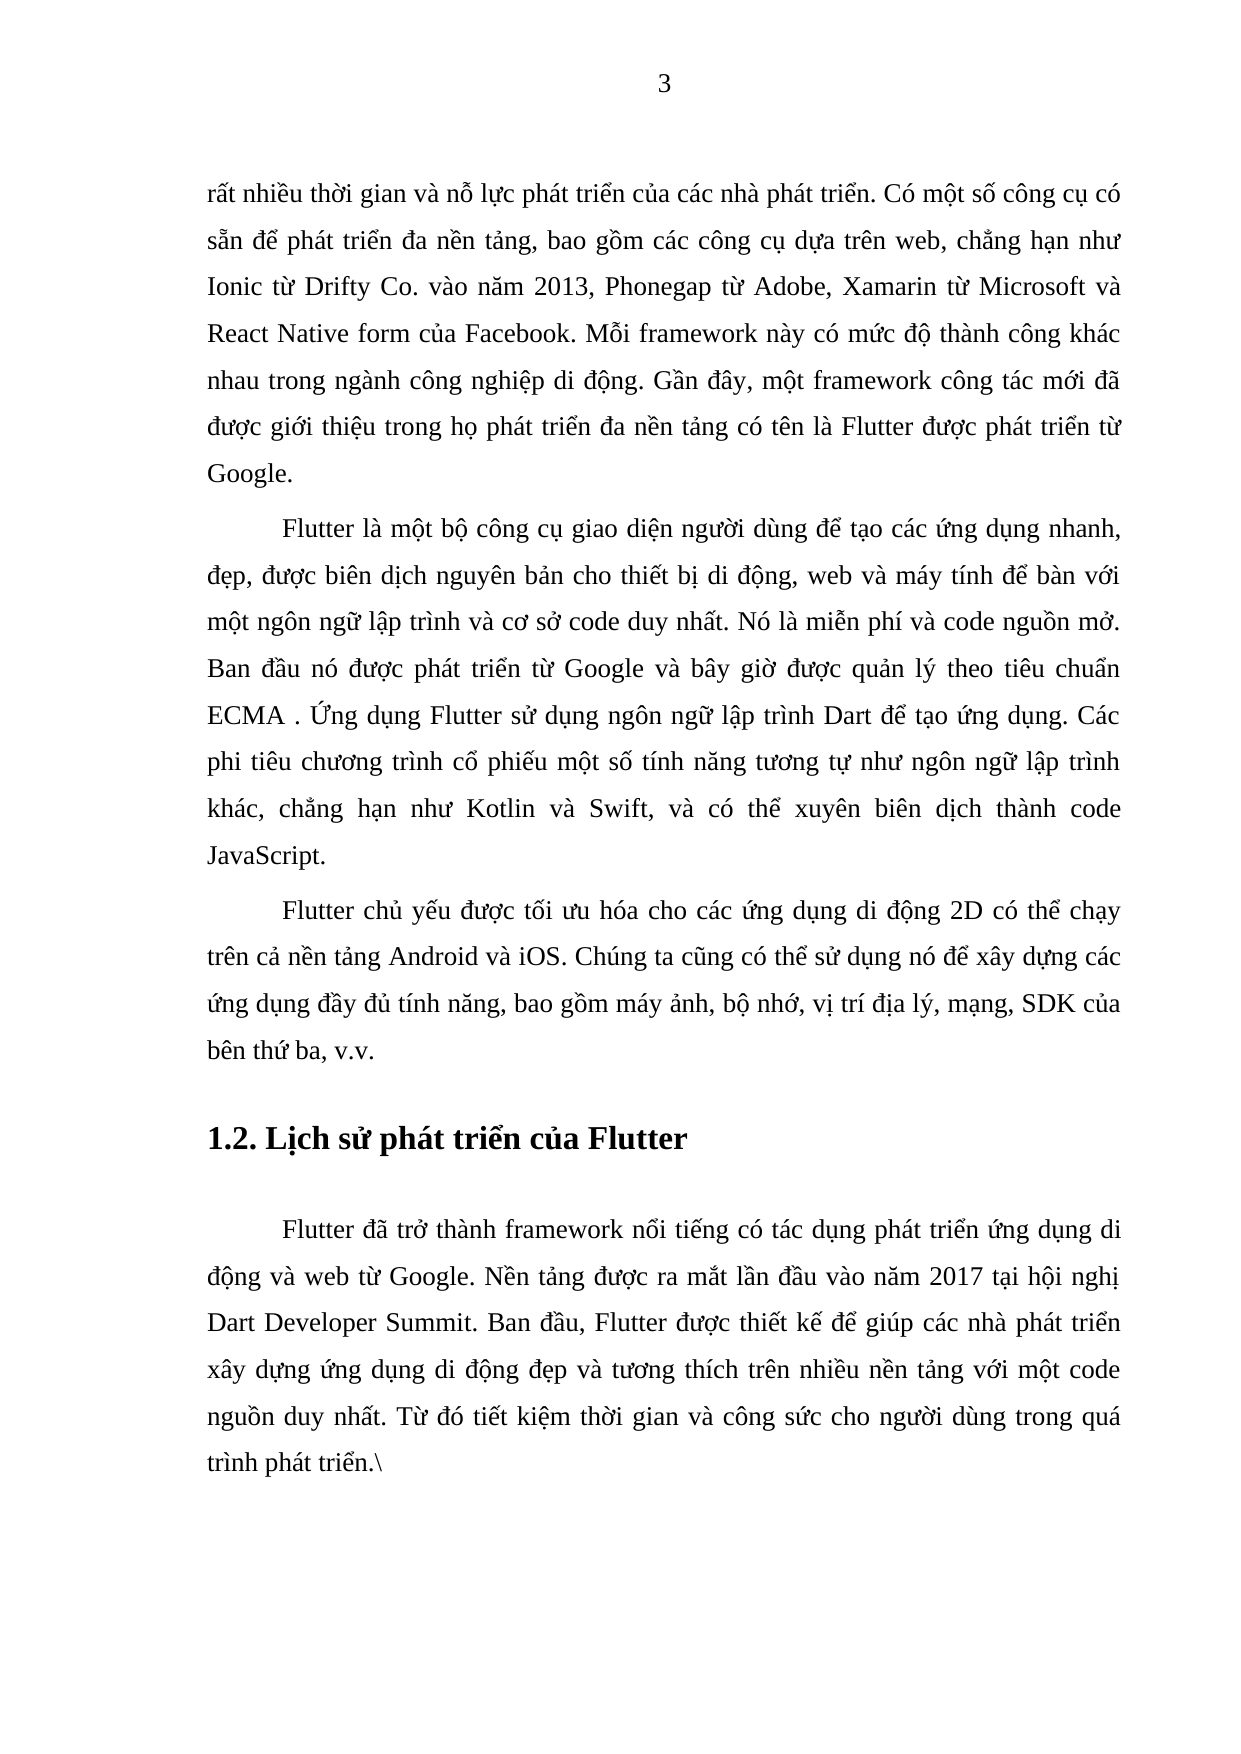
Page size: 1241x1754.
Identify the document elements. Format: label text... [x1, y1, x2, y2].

text Flutter là một bộ công cụ giao diện người dùng để tạo các ứng dụng nhanh, đẹp, được biên dịch nguyên bản cho thiết bị di động, web và máy tính để bàn với một ngôn ngữ lập trình và cơ sở code duy nhất. Nó là miễn phí và code nguồn mở. Ban đầu nó được phát triển từ Google và bây giờ được quản lý theo tiêu chuẩn ECMA . Ứng dụng Flutter sử dụng ngôn ngữ lập trình Dart để tạo ứng dụng. Các phi tiêu chương trình cổ phiếu một số tính năng tương tự như ngôn ngữ lập trình khác, chẳng hạn như Kotlin và Swift, và có thể xuyên biên dịch thành code JavaScript. [207, 512, 1122, 870]
text Flutter đã trở thành framework nổi tiếng có tác dụng phát triển ứng dụng di động và web từ Google. Nền tảng được ra mắt lần đầu vào năm 2017 tại hội nghị Dart Developer Summit. Ban đầu, Flutter được thiết kế để giúp các nhà phát triển xây dựng ứng dụng di động đẹp và tương thích trên nhiều nền tảng với một code nguồn duy nhất. Từ đó tiết kiệm thời gian và công sức cho người dùng trong quá trình phát triển.\ [207, 1213, 1122, 1477]
subtitle 1.2. Lịch sử phát triển của Flutter [207, 1118, 1122, 1156]
text Flutter chủ yếu được tối ưu hóa cho các ứng dụng di động 2D có thể chạy trên cả nền tảng Android và iOS. Chúng ta cũng có thể sử dụng nó để xây dựng các ứng dụng đầy đủ tính năng, bao gồm máy ảnh, bộ nhớ, vị trí địa lý, mạng, SDK của bên thứ ba, v.v. [207, 894, 1122, 1065]
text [207, 177, 1122, 488]
